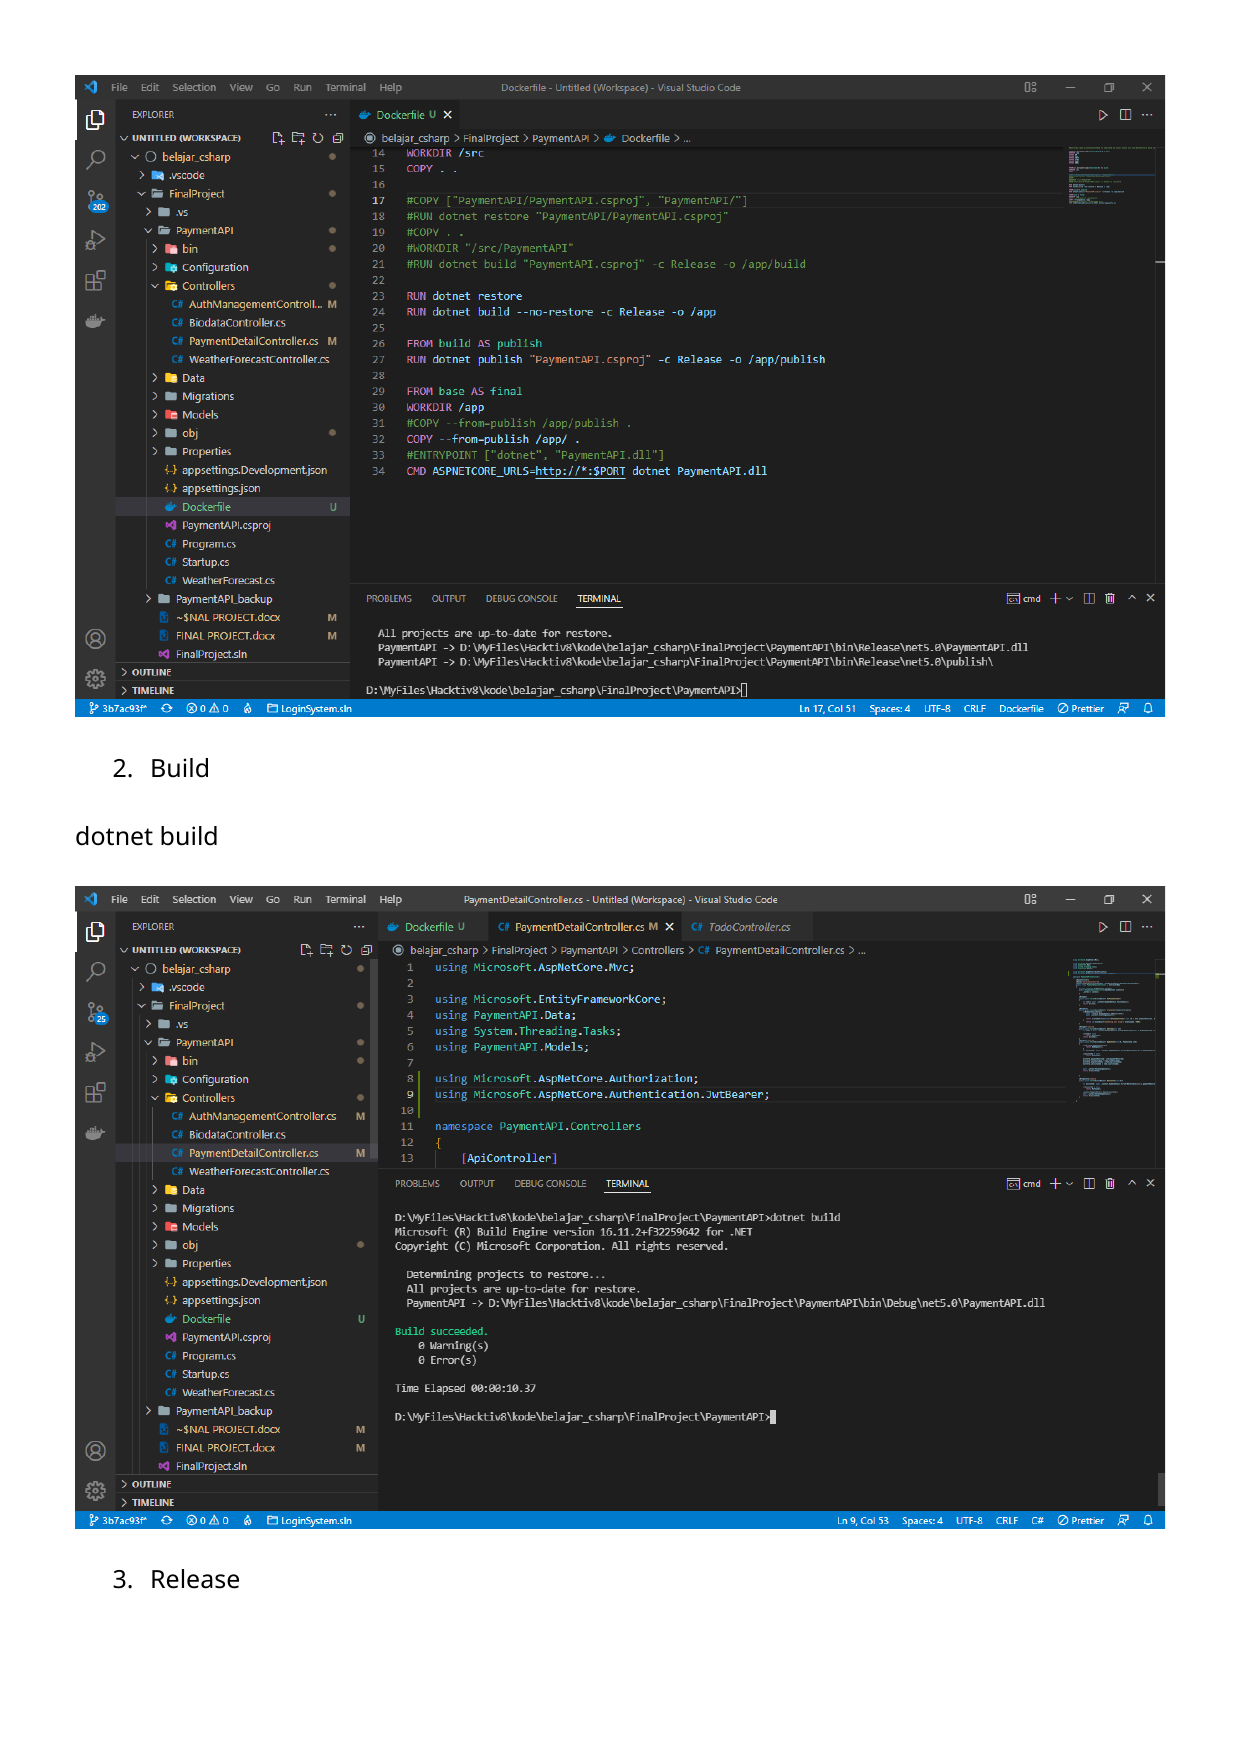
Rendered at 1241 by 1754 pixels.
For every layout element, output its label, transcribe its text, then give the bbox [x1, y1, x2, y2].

list Build [112, 751, 1165, 785]
picture [75, 75, 1166, 717]
picture [75, 886, 1166, 1529]
text dotnet build [75, 818, 1165, 852]
list Release [112, 1562, 1165, 1596]
